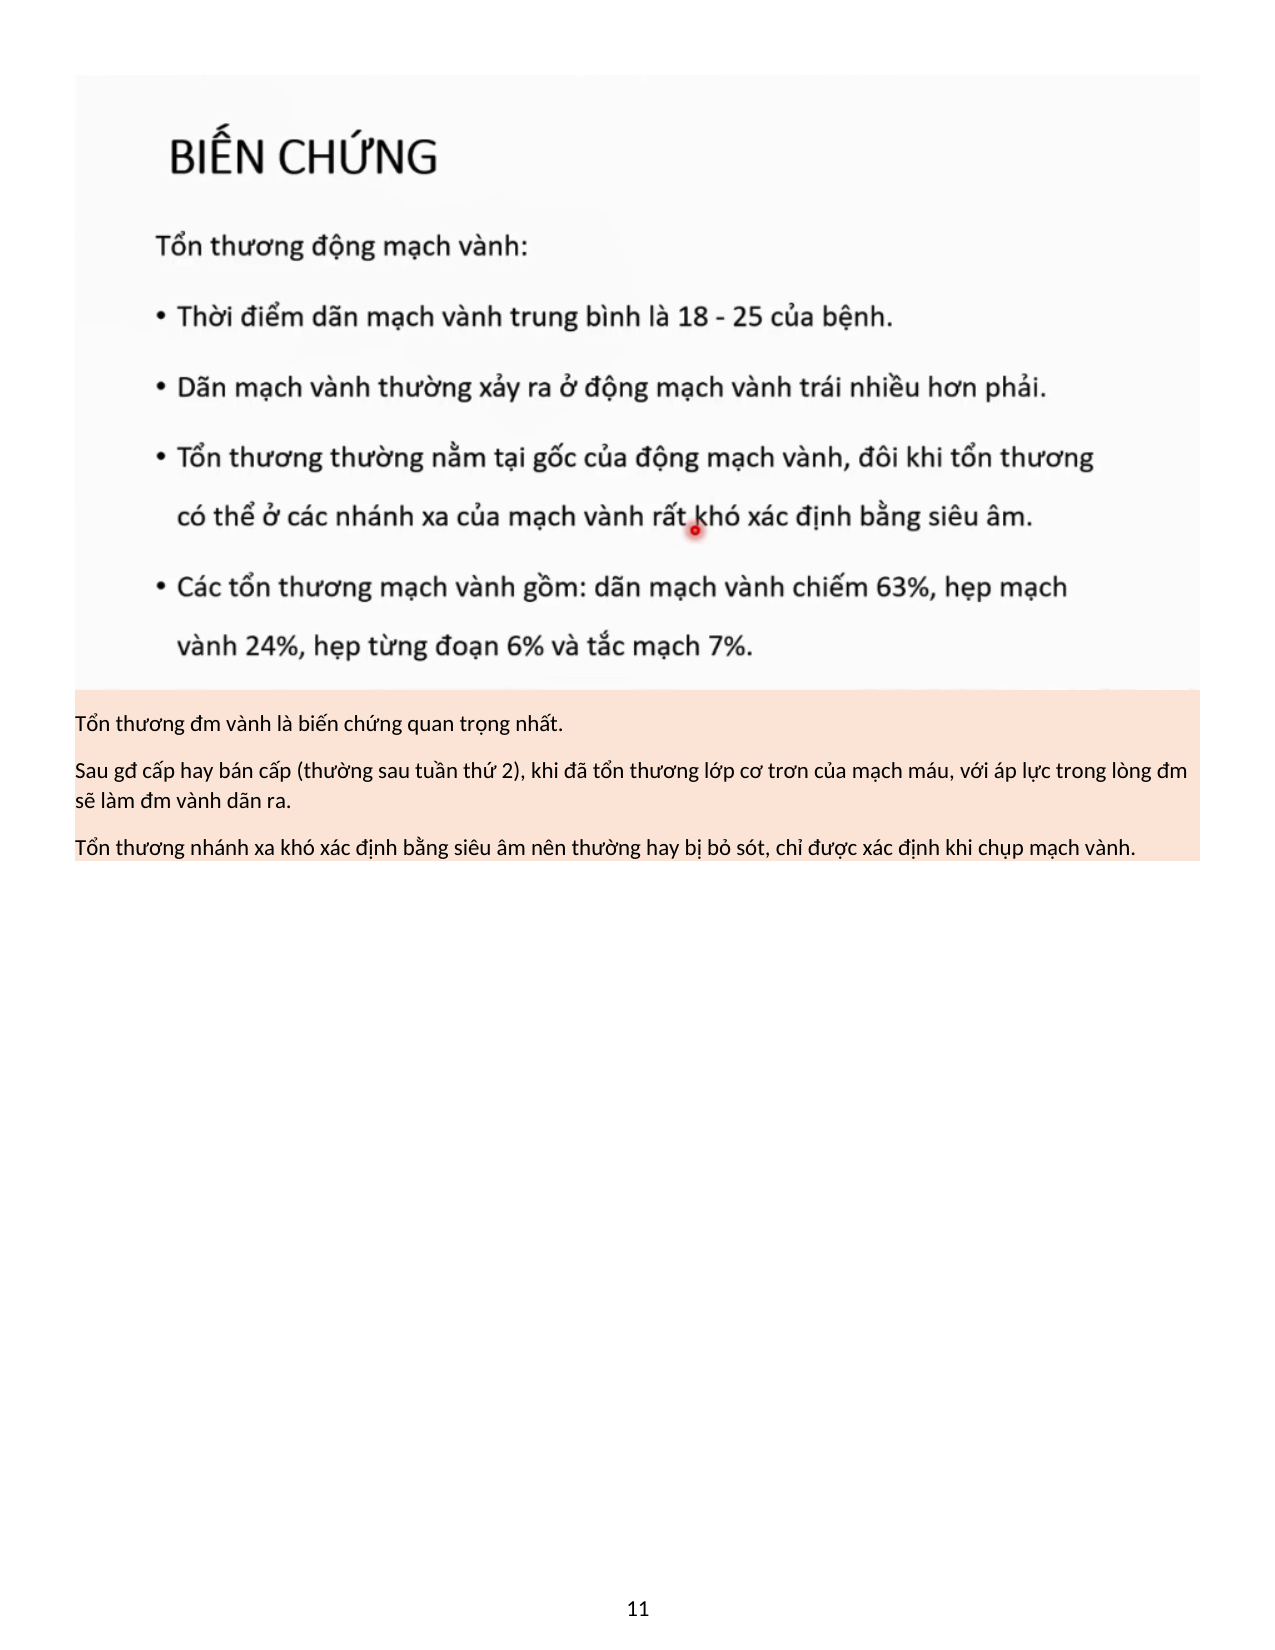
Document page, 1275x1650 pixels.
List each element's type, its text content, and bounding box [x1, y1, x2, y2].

text Sau gđ cấp hay bán cấp (thường sau tuần thứ 2), khi đã tổn thương lớp cơ trơn của mạch máu, với áp lực trong lòng đm sẽ làm đm vành dãn ra. [75, 756, 1200, 814]
text Tổn thương đm vành là biến chứng quan trọng nhất. [75, 709, 1200, 737]
picture [75, 75, 1200, 690]
text Tổn thương nhánh xa khó xác định bằng siêu âm nên thường hay bị bỏ sót, chỉ được xác định khi chụp mạch vành. [75, 833, 1200, 861]
